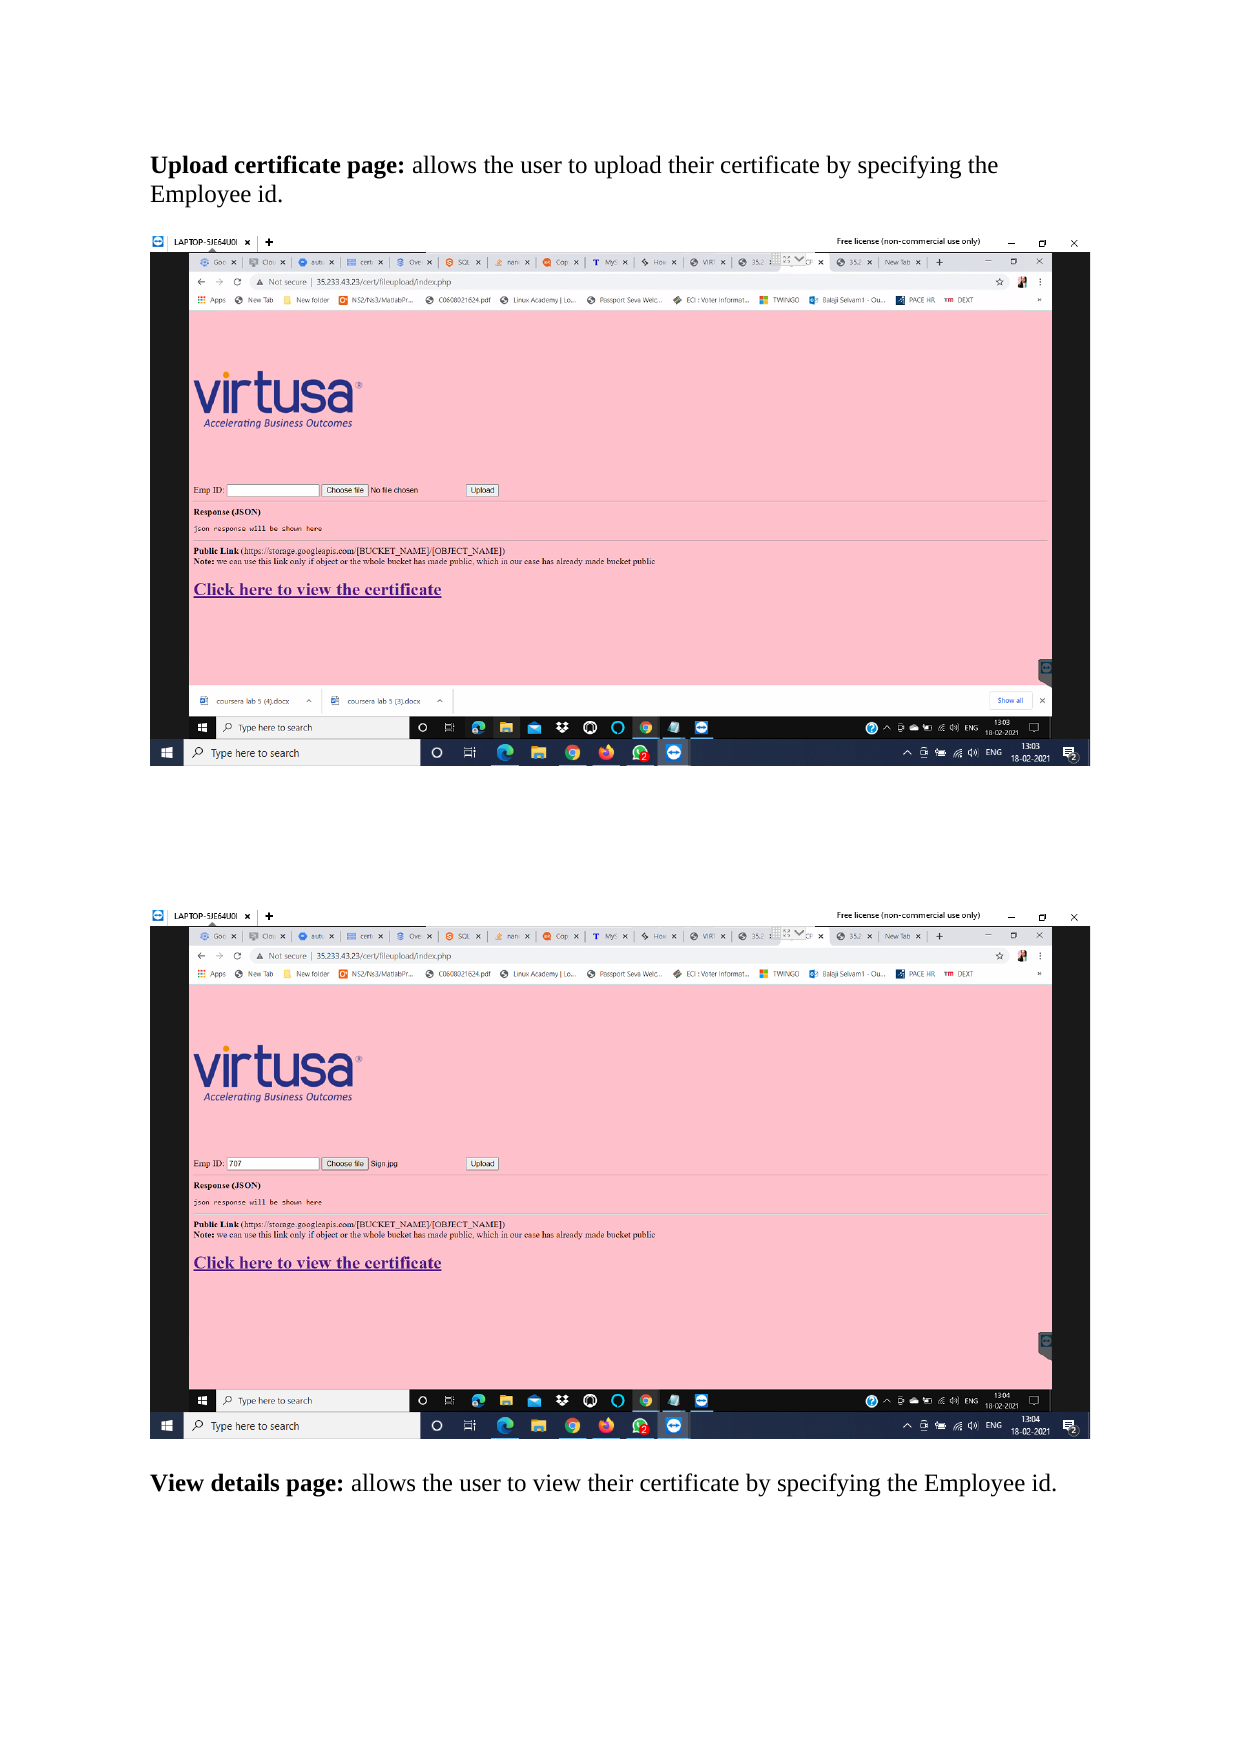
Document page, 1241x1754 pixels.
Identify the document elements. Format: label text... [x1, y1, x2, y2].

picture [150, 910, 1091, 1439]
text View details page: allows the user to view their certificate by specifying the Employee id. [150, 1468, 1090, 1496]
text Upload certificate page: allows the user to upload their certificate by specifying the Employee id. [150, 150, 1090, 207]
picture [150, 236, 1091, 766]
